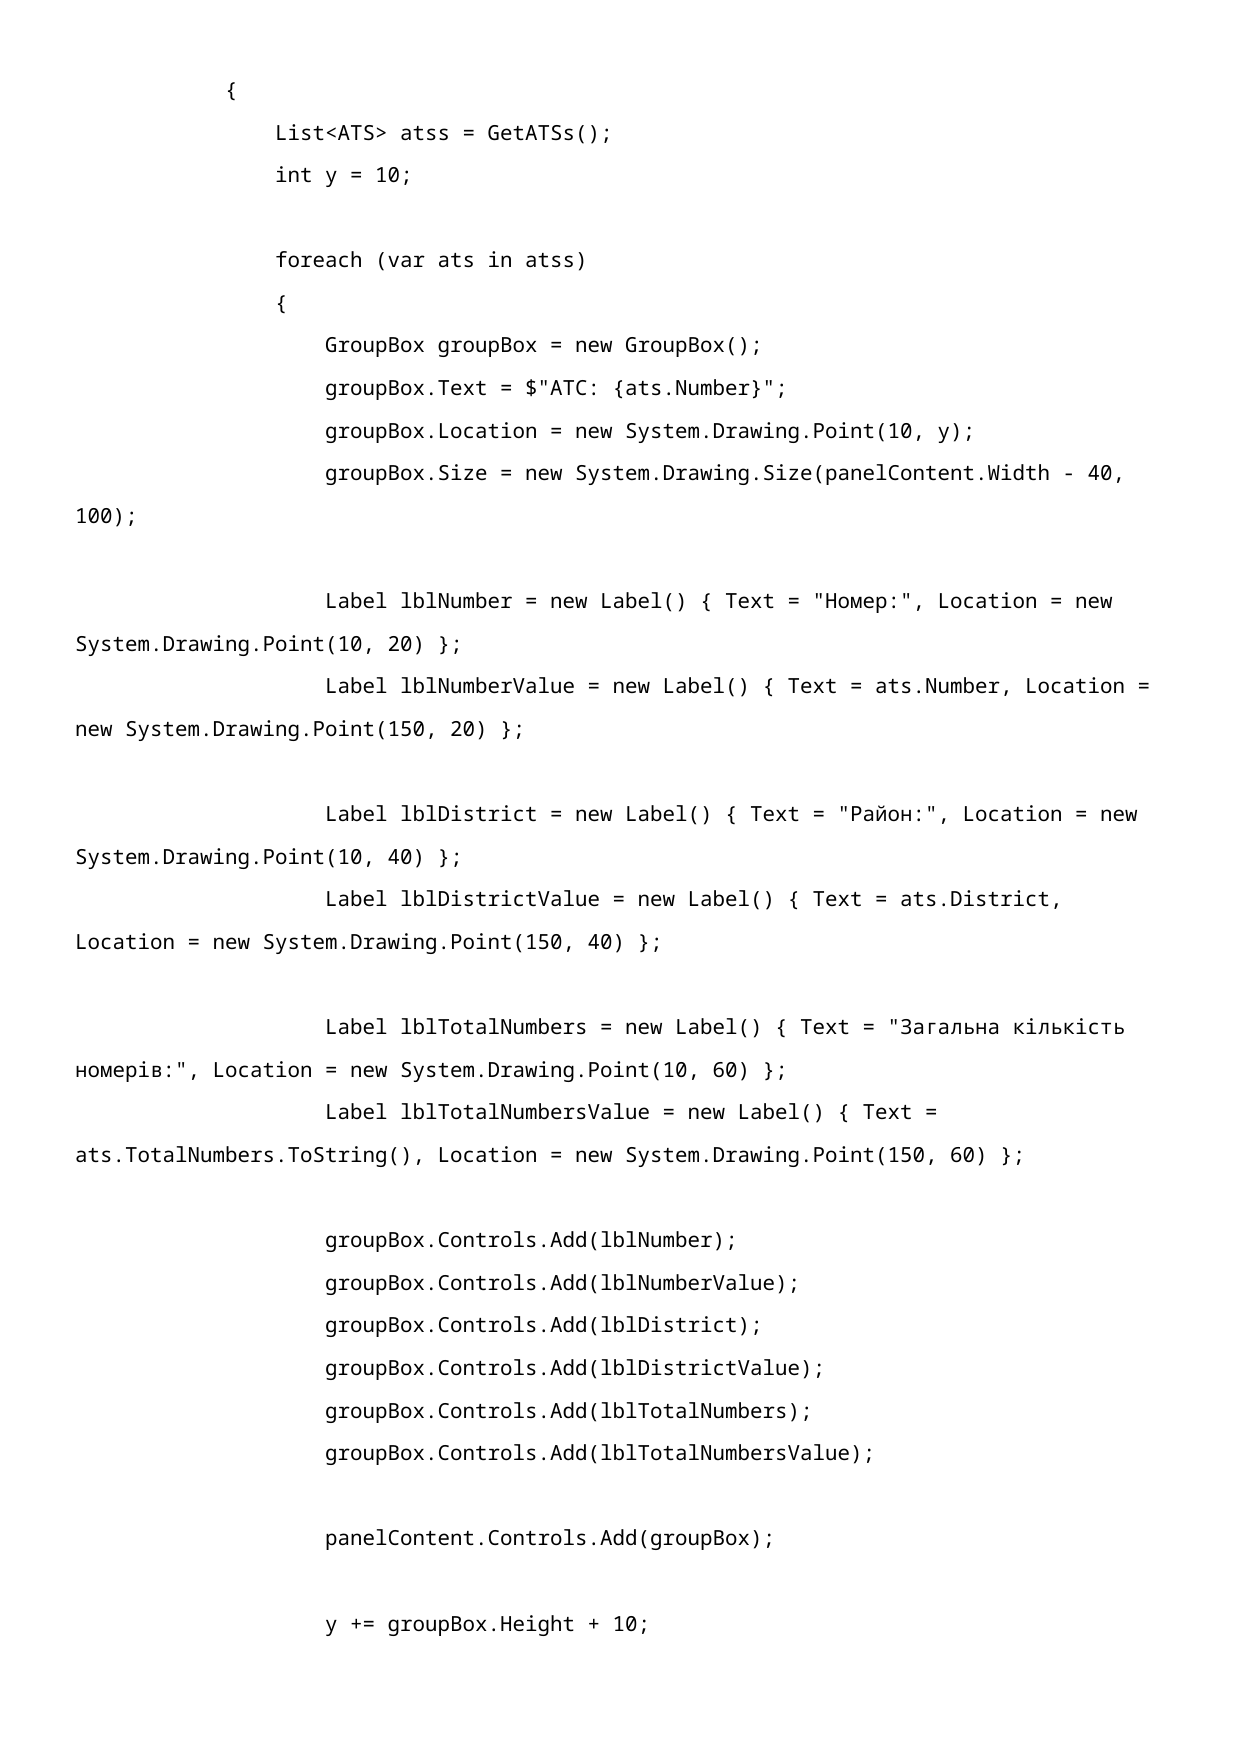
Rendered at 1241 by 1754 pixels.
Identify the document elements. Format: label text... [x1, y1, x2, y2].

text List<ATS> atss = GetATSs(); [75, 118, 1165, 146]
text Label lblDistrictValue = new Label() { Text = ats.District, Location = new System.Drawing.Point(150, 40) }; [75, 884, 1165, 956]
text Label lblTotalNumbers = new Label() { Text = "Загальна кількість номерів:", Location = new System.Drawing.Point(10, 60) }; [75, 1012, 1165, 1083]
text foreach (var ats in atss) [75, 245, 1165, 274]
text Label lblNumberValue = new Label() { Text = ats.Number, Location = new System.Drawing.Point(150, 20) }; [75, 671, 1165, 742]
text groupBox.Controls.Add(lblDistrict); [75, 1311, 1165, 1339]
text Label lblTotalNumbersValue = new Label() { Text = ats.TotalNumbers.ToString(), Location = new System.Drawing.Point(150, 60) }; [75, 1097, 1165, 1168]
text groupBox.Text = $"АТС: {ats.Number}"; [75, 373, 1165, 402]
text y += groupBox.Height + 10; [75, 1609, 1165, 1637]
text groupBox.Size = new System.Drawing.Size(panelContent.Width - 40, 100); [75, 458, 1165, 529]
text { [75, 75, 1165, 103]
text GroupBox groupBox = new GroupBox(); [75, 331, 1165, 359]
text groupBox.Location = new System.Drawing.Point(10, y); [75, 416, 1165, 444]
text groupBox.Controls.Add(lblDistrictValue); [75, 1353, 1165, 1382]
text groupBox.Controls.Add(lblNumber); [75, 1225, 1165, 1254]
text { [75, 288, 1165, 316]
text panelContent.Controls.Add(groupBox); [75, 1523, 1165, 1552]
text Label lblDistrict = new Label() { Text = "Район:", Location = new System.Drawing.Point(10, 40) }; [75, 799, 1165, 870]
text groupBox.Controls.Add(lblNumberValue); [75, 1268, 1165, 1296]
text groupBox.Controls.Add(lblTotalNumbers); [75, 1396, 1165, 1424]
text Label lblNumber = new Label() { Text = "Номер:", Location = new System.Drawing.Point(10, 20) }; [75, 586, 1165, 657]
text groupBox.Controls.Add(lblTotalNumbersValue); [75, 1438, 1165, 1467]
text int y = 10; [75, 160, 1165, 189]
